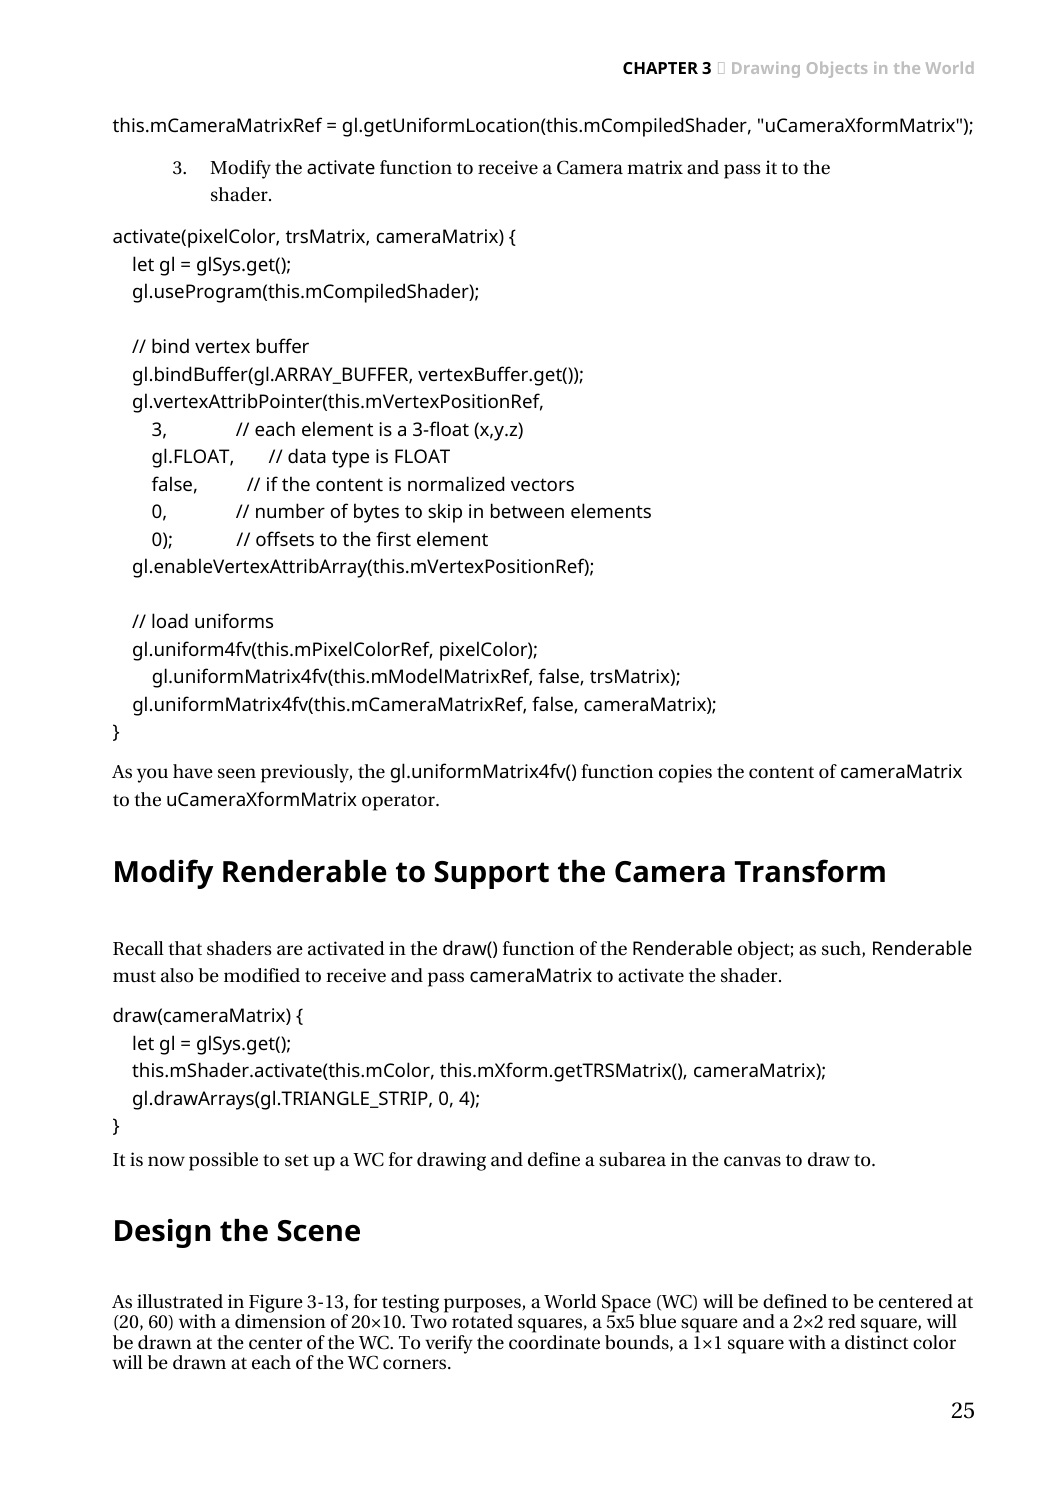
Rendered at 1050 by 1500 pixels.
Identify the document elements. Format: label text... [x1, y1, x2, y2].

text As you have seen previously, the gl.uniformMatrix4fv() function copies the content of cameraMatrix to the uCameraXformMatrix operator. [112, 758, 975, 811]
text gl.uniformMatrix4fv(this.mModelMatrixRef, false, trsMatrix); [112, 663, 975, 689]
text } [112, 718, 975, 744]
text gl.FLOAT, // data type is FLOAT [112, 443, 975, 469]
text gl.vertexAttribPointer(this.mVertexPositionRef, [112, 388, 975, 414]
text gl.useProgram(this.mCompiledShader); [112, 278, 975, 304]
text 0); // offsets to the first element [112, 526, 975, 551]
text let gl = glSys.get(); [112, 1030, 975, 1056]
text 0, // number of bytes to skip in between elements [112, 498, 975, 524]
text let gl = glSys.get(); [112, 251, 975, 276]
subtitle Modify Renderable to Support the Camera Transform [112, 851, 975, 891]
text // load uniforms [112, 608, 975, 634]
text Recall that shaders are activated in the draw() function of the Renderable object; as such, Renderable must also be modified to receive and pass cameraMatrix to activate the shader. [112, 935, 975, 988]
text // bind vertex buffer [112, 333, 975, 359]
text 3, // each element is a 3-float (x,y.z) [112, 416, 975, 441]
text gl.bindBuffer(gl.ARRAY_BUFFER, vertexBuffer.get()); [112, 361, 975, 386]
text this.mShader.activate(this.mColor, this.mXform.getTRSMatrix(), cameraMatrix); [112, 1058, 975, 1083]
text draw(cameraMatrix) { [112, 1003, 975, 1028]
text gl.enableVertexAttribArray(this.mVertexPositionRef); [112, 553, 975, 579]
text gl.uniform4fv(this.mPixelColorRef, pixelColor); [112, 636, 975, 661]
subtitle Design the Scene [112, 1210, 975, 1250]
text } [112, 1113, 975, 1138]
text this.mCameraMatrixRef = gl.getUniformLocation(this.mCompiledShader, "uCameraXformMatrix"); [112, 112, 975, 138]
text It is now possible to set up a WC for drawing and define a subarea in the canvas to draw to. [112, 1153, 975, 1171]
text activate(pixelColor, trsMatrix, cameraMatrix) { [112, 223, 975, 249]
text gl.drawArrays(gl.TRIANGLE_STRIP, 0, 4); [112, 1085, 975, 1111]
text As illustrated in Figure 3-13, for testing purposes, a World Space (WC) will be defined to be centered at (20, 60) with a dimension of 20×10. Two rotated squares, a 5x5 blue square and a 2×2 red square, will be drawn at the center of the WC. To verify the coordinate bounds, a 1×1 square with a distinct color will be drawn at each of the WC corners. [112, 1295, 975, 1374]
text gl.uniformMatrix4fv(this.mCameraMatrixRef, false, cameraMatrix); [112, 691, 975, 716]
text false, // if the content is normalized vectors [112, 471, 975, 496]
list Modify the activate function to receive a Camera matrix and pass it to the shader. [172, 152, 885, 207]
